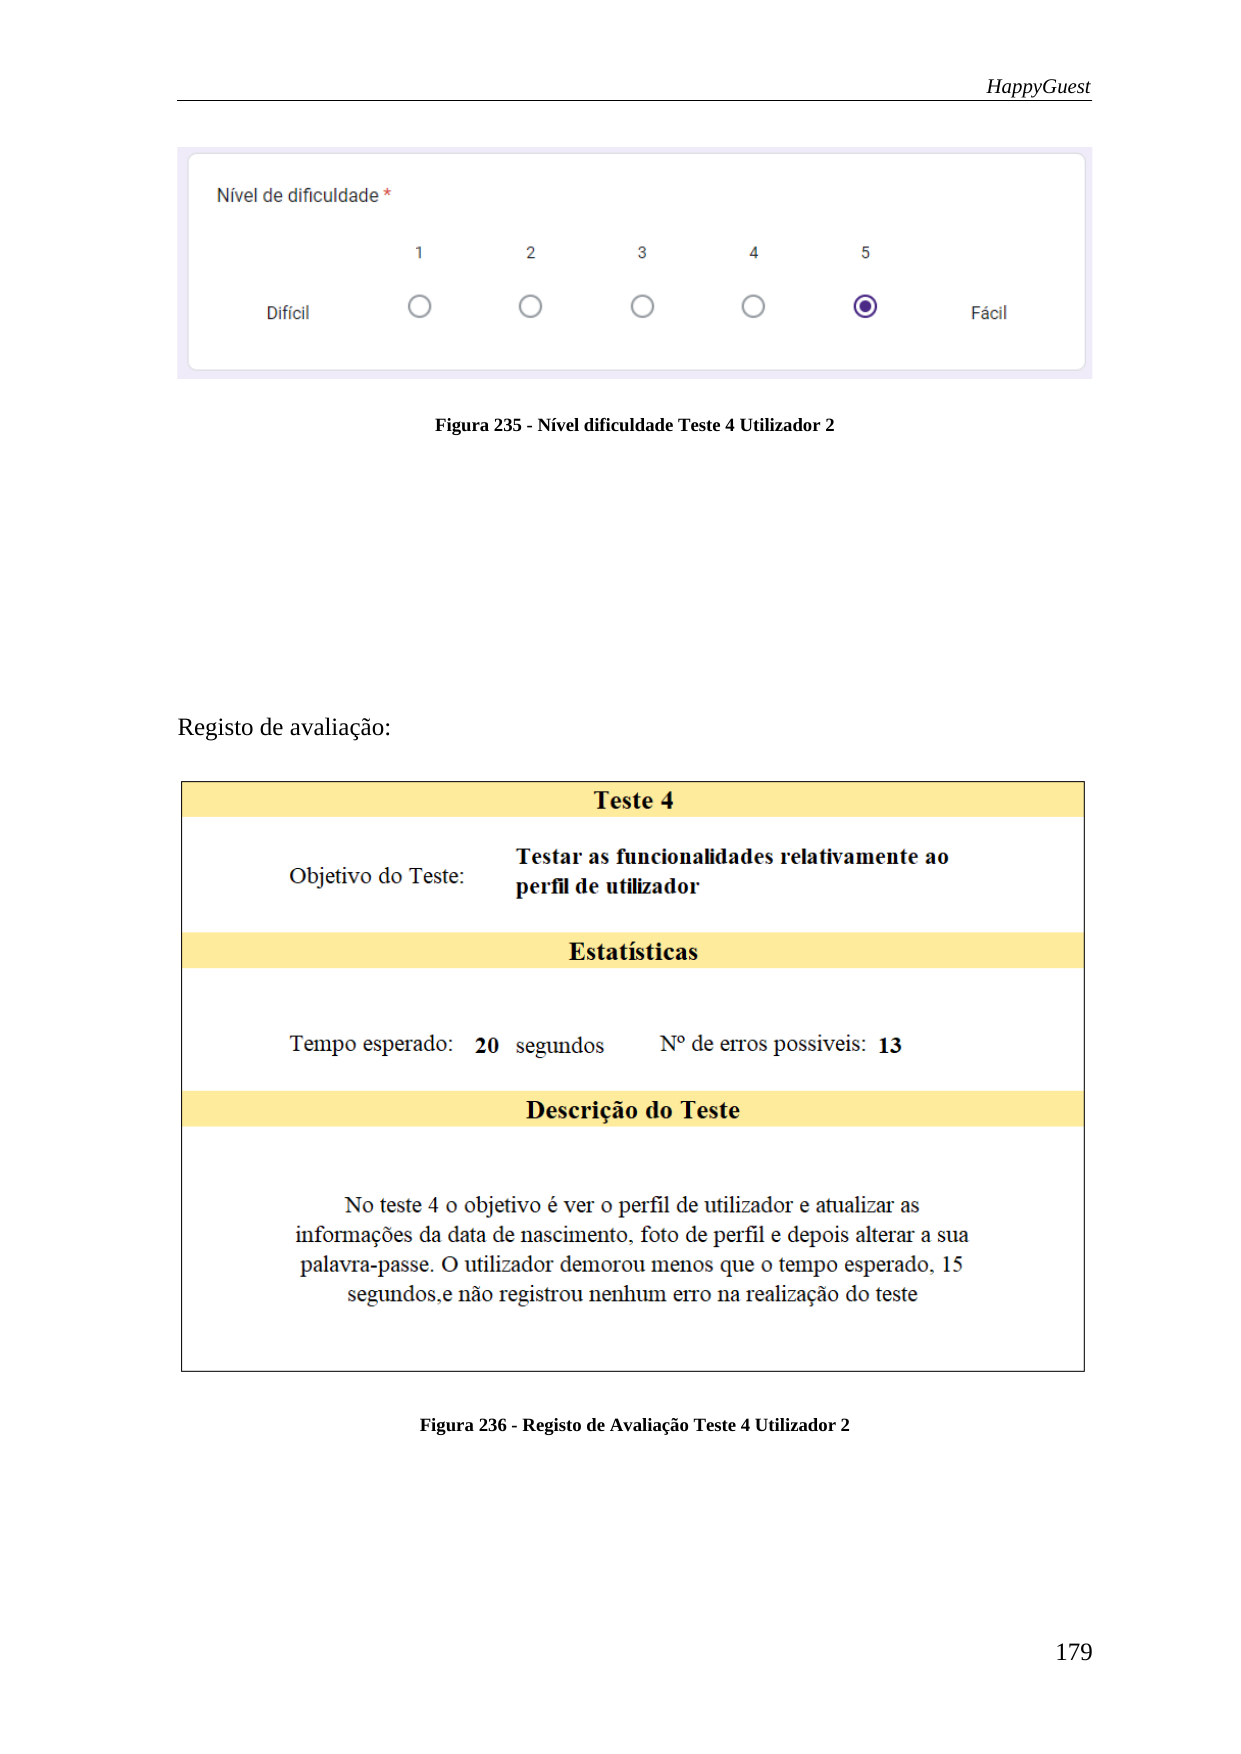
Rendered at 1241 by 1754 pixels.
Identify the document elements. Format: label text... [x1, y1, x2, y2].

picture [177, 776, 1093, 1379]
text Registo de avaliação: [177, 712, 1092, 741]
picture [177, 147, 1093, 379]
